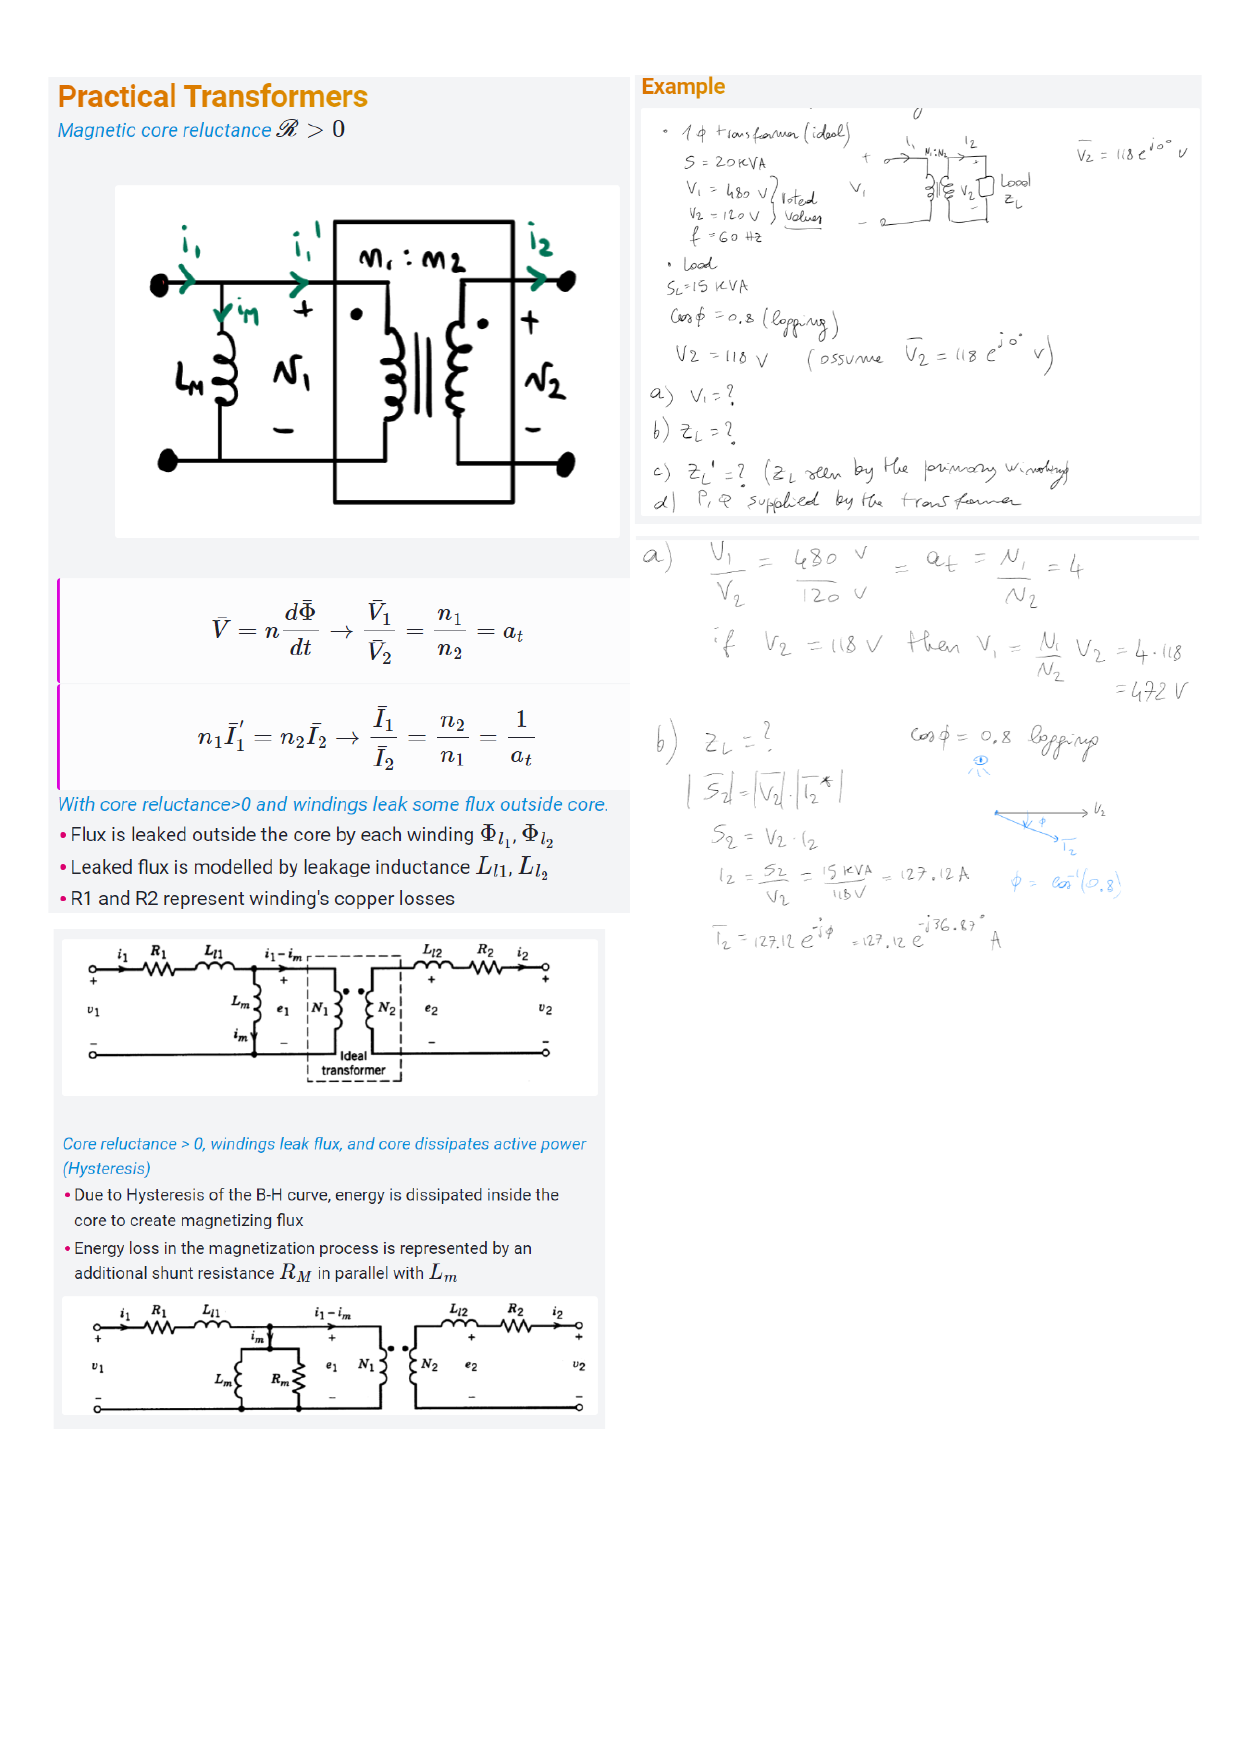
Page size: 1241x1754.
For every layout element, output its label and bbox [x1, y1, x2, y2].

picture [635, 536, 1200, 961]
picture [53, 929, 606, 1429]
picture [48, 77, 630, 913]
picture [634, 75, 1202, 524]
